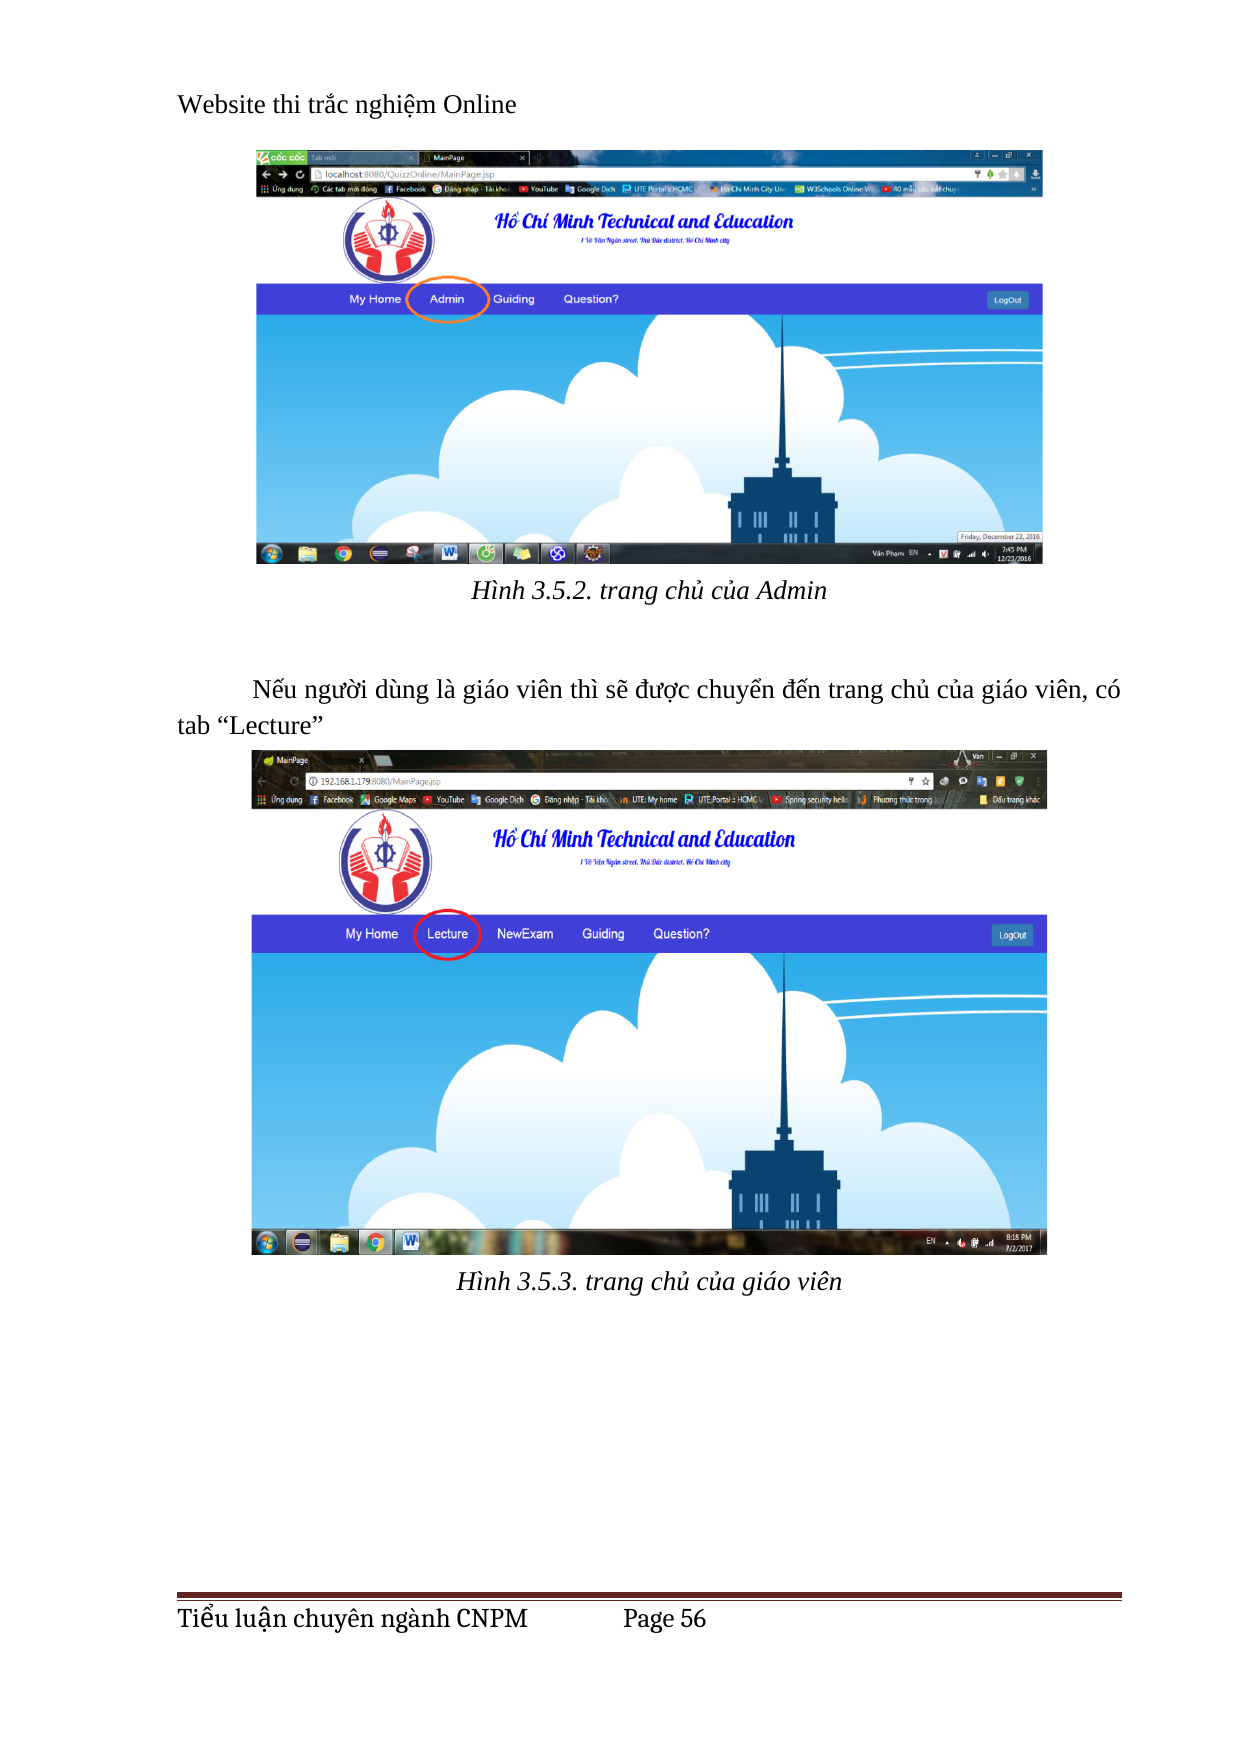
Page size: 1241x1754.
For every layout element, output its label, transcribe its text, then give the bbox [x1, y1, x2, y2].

picture [256, 150, 1043, 564]
text Hình 3.5.2. trang chủ của Admin [177, 574, 1122, 606]
text Hình 3.5.3. trang chủ của giáo viên [177, 1265, 1122, 1296]
text Nếu người dùng là giáo viên thì sẽ được chuyển đến trang chủ của giáo viên, có tab “Lecture” [177, 673, 1122, 740]
picture [251, 750, 1048, 1255]
